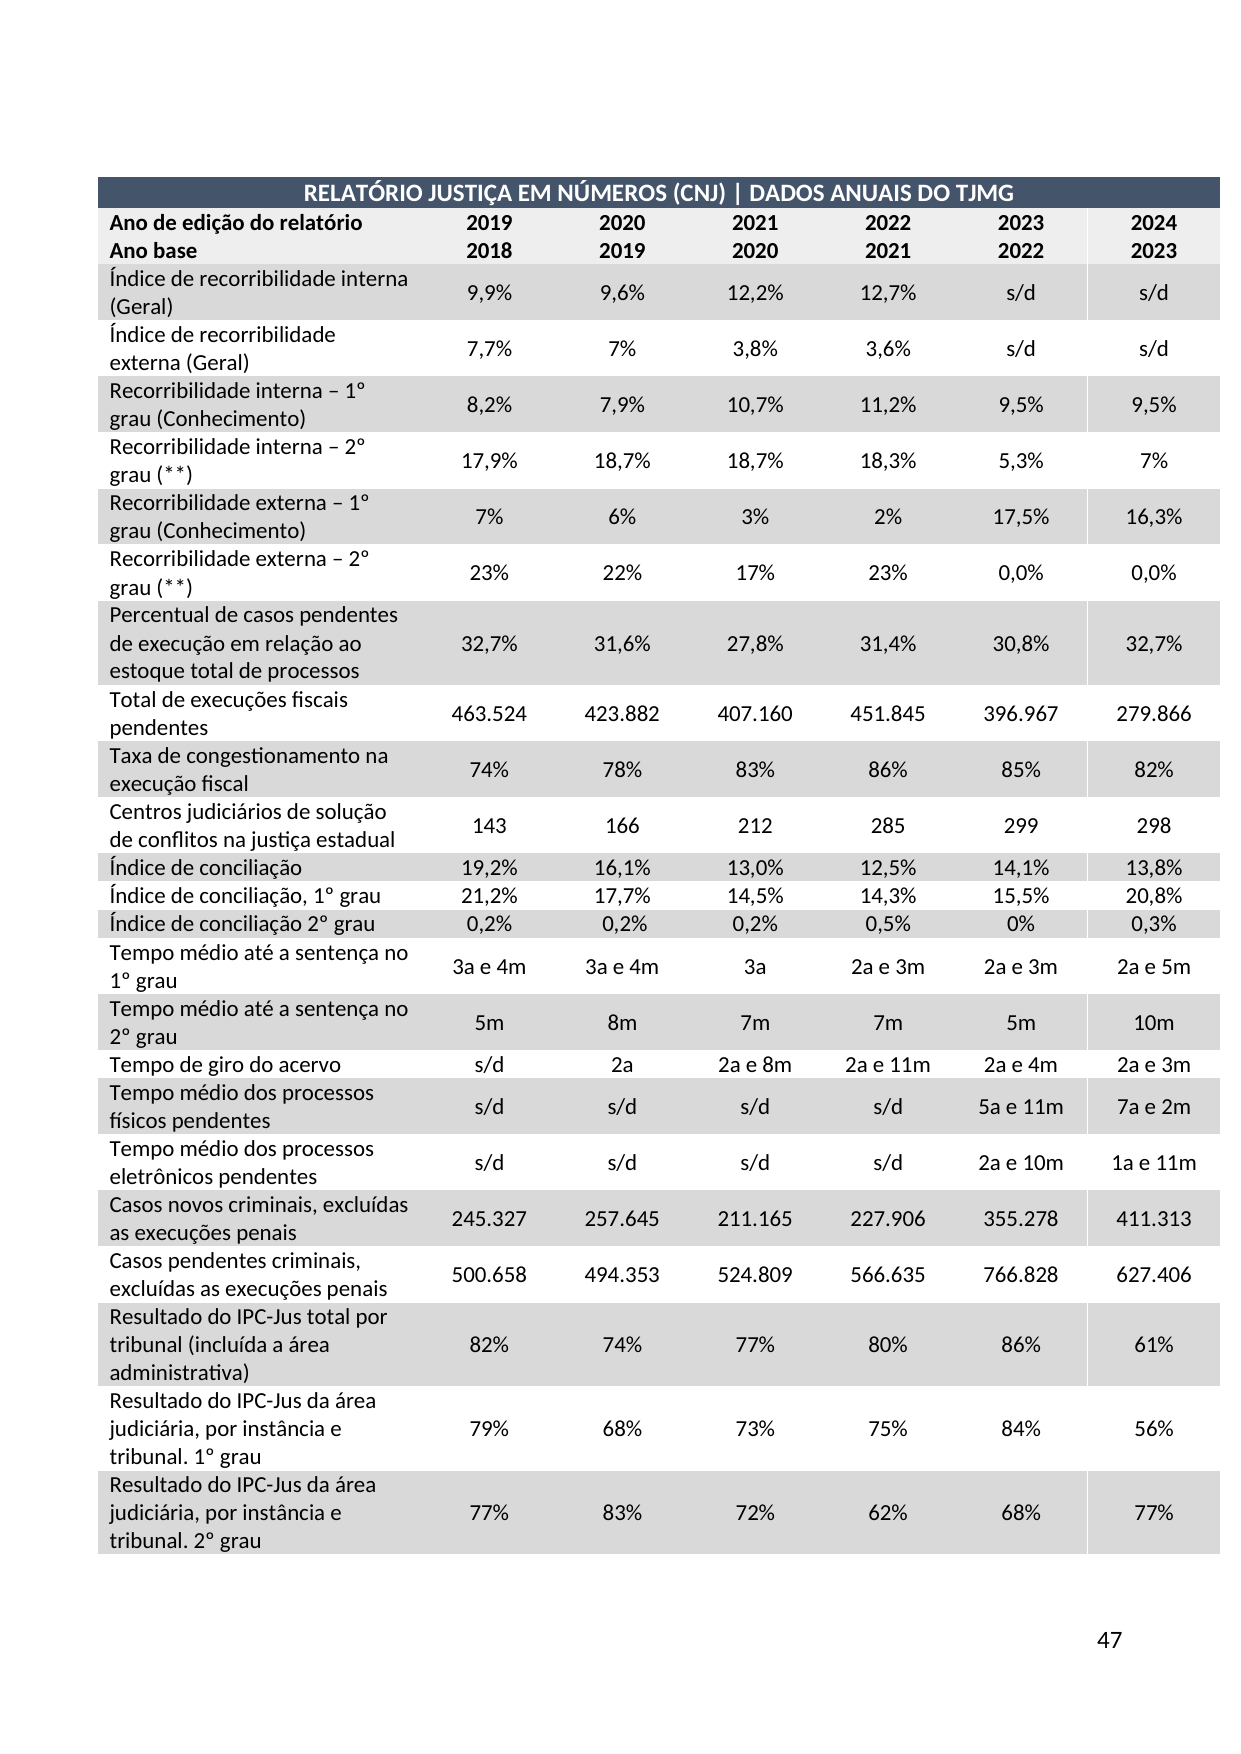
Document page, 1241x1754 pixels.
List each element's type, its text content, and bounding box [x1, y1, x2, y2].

table_cell s/d [821, 1134, 954, 1190]
table_cell 3a e 4m [423, 938, 556, 994]
table_cell 15,5% [954, 881, 1087, 909]
table_cell 5m [954, 994, 1087, 1050]
table_cell 84% [954, 1386, 1087, 1471]
table_cell 68% [556, 1386, 689, 1471]
table_cell 299 [954, 797, 1087, 853]
table_cell 32,7% [1088, 601, 1220, 685]
table_cell 20,8% [1088, 881, 1220, 909]
table_cell 9,6% [556, 264, 689, 320]
table_cell 2a e 3m [954, 938, 1087, 994]
table_cell 18,7% [556, 433, 689, 488]
table_cell 12,7% [821, 264, 954, 320]
table_cell 74% [556, 1303, 689, 1386]
table_cell 0,3% [1088, 910, 1220, 938]
table_cell 61% [1088, 1303, 1220, 1386]
table_cell 2a e 5m [1088, 938, 1220, 994]
table_cell 212 [689, 797, 821, 853]
table_cell 7m [821, 994, 954, 1050]
table_cell 27,8% [689, 601, 821, 685]
table_cell 0% [954, 910, 1087, 938]
table_cell s/d [556, 1134, 689, 1190]
table_cell 83% [689, 741, 821, 797]
table_cell 8,2% [423, 376, 556, 432]
table_cell Índice de recorribilidade interna (Geral) [98, 264, 423, 320]
table_cell 2022 [954, 236, 1087, 264]
table_cell 23% [423, 545, 556, 601]
table_cell 279.866 [1088, 685, 1220, 741]
table_cell 211.165 [689, 1190, 821, 1246]
table_cell 2023 [954, 208, 1087, 236]
table_cell 75% [821, 1386, 954, 1471]
table_header RELATÓRIO JUSTIÇA EM NÚMEROS (CNJ) | DADOS ANUAIS DO TJMG [98, 177, 1220, 208]
table_cell 9,5% [1088, 376, 1220, 432]
table_cell 73% [689, 1386, 821, 1471]
table_cell 78% [556, 741, 689, 797]
table_cell 77% [1088, 1471, 1220, 1554]
table_cell 16,1% [556, 853, 689, 881]
table_cell 411.313 [1088, 1190, 1220, 1246]
table_cell 1a e 11m [1088, 1134, 1220, 1190]
table_cell 68% [954, 1471, 1087, 1554]
table_cell 500.658 [423, 1246, 556, 1302]
table_cell s/d [689, 1134, 821, 1190]
table_cell 23% [821, 545, 954, 601]
table_cell Total de execuções fiscais pendentes [98, 685, 423, 741]
table_cell 2020 [689, 236, 821, 264]
table_cell 3,8% [689, 320, 821, 376]
table_cell 11,2% [821, 376, 954, 432]
table_cell 3a [689, 938, 821, 994]
table_cell 82% [1088, 741, 1220, 797]
table_cell 79% [423, 1386, 556, 1471]
table_cell 14,3% [821, 881, 954, 909]
table_cell 14,5% [689, 881, 821, 909]
table_cell 2a [556, 1050, 689, 1078]
table_cell 18,7% [689, 433, 821, 488]
table_cell Tempo médio até a sentença no 2º grau [98, 994, 423, 1050]
table_cell Recorribilidade externa – 1º grau (Conhecimento) [98, 489, 423, 544]
table_cell 17,5% [954, 489, 1087, 544]
table_cell Casos novos criminais, excluídas as execuções penais [98, 1190, 423, 1246]
table_cell Recorribilidade interna – 2º grau (**) [98, 433, 423, 488]
table_cell 5m [423, 994, 556, 1050]
table_cell 3% [689, 489, 821, 544]
table_cell Tempo médio dos processos eletrônicos pendentes [98, 1134, 423, 1190]
table_cell Recorribilidade externa – 2º grau (**) [98, 545, 423, 601]
table_cell 3,6% [821, 320, 954, 376]
table_cell 2021 [689, 208, 821, 236]
table_cell 22% [556, 545, 689, 601]
table_cell 2a e 8m [689, 1050, 821, 1078]
table_cell 62% [821, 1471, 954, 1554]
table_cell 18,3% [821, 433, 954, 488]
table_cell s/d [423, 1050, 556, 1078]
table_cell 74% [423, 741, 556, 797]
table_cell 80% [821, 1303, 954, 1386]
table_cell 6% [556, 489, 689, 544]
table_cell Casos pendentes criminais, excluídas as execuções penais [98, 1246, 423, 1302]
table_cell Resultado do IPC-Jus da área judiciária, por instância e tribunal. 1º grau [98, 1386, 423, 1471]
table_cell 2019 [423, 208, 556, 236]
table_cell 227.906 [821, 1190, 954, 1246]
table_cell 451.845 [821, 685, 954, 741]
table_cell s/d [1088, 264, 1220, 320]
table_cell 7% [423, 489, 556, 544]
table_cell 9,9% [423, 264, 556, 320]
table_cell 83% [556, 1471, 689, 1554]
table_cell Índice de conciliação 2º grau [98, 910, 423, 938]
table_cell 423.882 [556, 685, 689, 741]
table_cell Percentual de casos pendentes de execução em relação ao estoque total de processos [98, 601, 423, 685]
table_cell 77% [689, 1303, 821, 1386]
table_cell 524.809 [689, 1246, 821, 1302]
table_cell s/d [954, 264, 1087, 320]
table_cell 245.327 [423, 1190, 556, 1246]
table_cell 32,7% [423, 601, 556, 685]
table_cell Índice de recorribilidade externa (Geral) [98, 320, 423, 376]
table_cell 8m [556, 994, 689, 1050]
table_cell Ano de edição do relatório [98, 208, 423, 236]
table_cell s/d [423, 1134, 556, 1190]
table_cell Tempo médio dos processos físicos pendentes [98, 1078, 423, 1134]
table_cell 2018 [423, 236, 556, 264]
table_cell 77% [423, 1471, 556, 1554]
table_cell 31,6% [556, 601, 689, 685]
table_cell 2a e 4m [954, 1050, 1087, 1078]
table_cell 21,2% [423, 881, 556, 909]
table_cell 355.278 [954, 1190, 1087, 1246]
table_cell 0,2% [423, 910, 556, 938]
table_cell 2024 [1088, 208, 1220, 236]
table_cell 7,9% [556, 376, 689, 432]
table_cell Índice de conciliação [98, 853, 423, 881]
table_cell 298 [1088, 797, 1220, 853]
table_cell 12,2% [689, 264, 821, 320]
table_cell 86% [954, 1303, 1087, 1386]
table_cell 0,2% [556, 910, 689, 938]
table_cell 7m [689, 994, 821, 1050]
table_cell Tempo de giro do acervo [98, 1050, 423, 1078]
table_cell 7a e 2m [1088, 1078, 1220, 1134]
table_cell 72% [689, 1471, 821, 1554]
table_cell 2% [821, 489, 954, 544]
table_cell 166 [556, 797, 689, 853]
table_cell Centros judiciários de solução de conflitos na justiça estadual [98, 797, 423, 853]
table_cell Recorribilidade interna – 1º grau (Conhecimento) [98, 376, 423, 432]
table_cell 257.645 [556, 1190, 689, 1246]
table_cell 82% [423, 1303, 556, 1386]
table_cell 30,8% [954, 601, 1087, 685]
table_cell 3a e 4m [556, 938, 689, 994]
table_cell 13,8% [1088, 853, 1220, 881]
table_cell 5a e 11m [954, 1078, 1087, 1134]
table_cell 86% [821, 741, 954, 797]
table_cell 17% [689, 545, 821, 601]
table_cell 0,5% [821, 910, 954, 938]
table_cell 10,7% [689, 376, 821, 432]
table_cell 5,3% [954, 433, 1087, 488]
table_cell Ano base [98, 236, 423, 264]
table_cell s/d [954, 320, 1087, 376]
table_cell 12,5% [821, 853, 954, 881]
table_cell 766.828 [954, 1246, 1087, 1302]
table_cell 0,2% [689, 910, 821, 938]
table_cell s/d [821, 1078, 954, 1134]
table_cell 2020 [556, 208, 689, 236]
table_cell 627.406 [1088, 1246, 1220, 1302]
table_cell 14,1% [954, 853, 1087, 881]
table_cell 2019 [556, 236, 689, 264]
table_cell 10m [1088, 994, 1220, 1050]
table_cell 2a e 3m [821, 938, 954, 994]
table_cell 0,0% [954, 545, 1087, 601]
table_cell 494.353 [556, 1246, 689, 1302]
table_cell Tempo médio até a sentença no 1º grau [98, 938, 423, 994]
table_cell s/d [556, 1078, 689, 1134]
table_cell 17,9% [423, 433, 556, 488]
table_cell 2a e 10m [954, 1134, 1087, 1190]
table_cell 2023 [1088, 236, 1220, 264]
table_cell s/d [423, 1078, 556, 1134]
table_cell 13,0% [689, 853, 821, 881]
table_cell 17,7% [556, 881, 689, 909]
table_cell 19,2% [423, 853, 556, 881]
table_cell 56% [1088, 1386, 1220, 1471]
table_cell 85% [954, 741, 1087, 797]
table_cell 9,5% [954, 376, 1087, 432]
table_cell Índice de conciliação, 1º grau [98, 881, 423, 909]
table_cell 7% [1088, 433, 1220, 488]
table_cell s/d [689, 1078, 821, 1134]
table_cell 16,3% [1088, 489, 1220, 544]
table_cell 0,0% [1088, 545, 1220, 601]
table_cell 143 [423, 797, 556, 853]
table_cell 285 [821, 797, 954, 853]
table_cell 463.524 [423, 685, 556, 741]
table_cell 396.967 [954, 685, 1087, 741]
table_cell 566.635 [821, 1246, 954, 1302]
table_cell 2022 [821, 208, 954, 236]
table_cell Resultado do IPC-Jus total por tribunal (incluída a área administrativa) [98, 1303, 423, 1386]
table_cell 2a e 3m [1088, 1050, 1220, 1078]
table_cell 2021 [821, 236, 954, 264]
table_cell 7,7% [423, 320, 556, 376]
table_cell 407.160 [689, 685, 821, 741]
table_cell 31,4% [821, 601, 954, 685]
table_cell 2a e 11m [821, 1050, 954, 1078]
table_cell s/d [1088, 320, 1220, 376]
table_cell 7% [556, 320, 689, 376]
table_cell Taxa de congestionamento na execução fiscal [98, 741, 423, 797]
table_cell Resultado do IPC-Jus da área judiciária, por instância e tribunal. 2º grau [98, 1471, 423, 1554]
